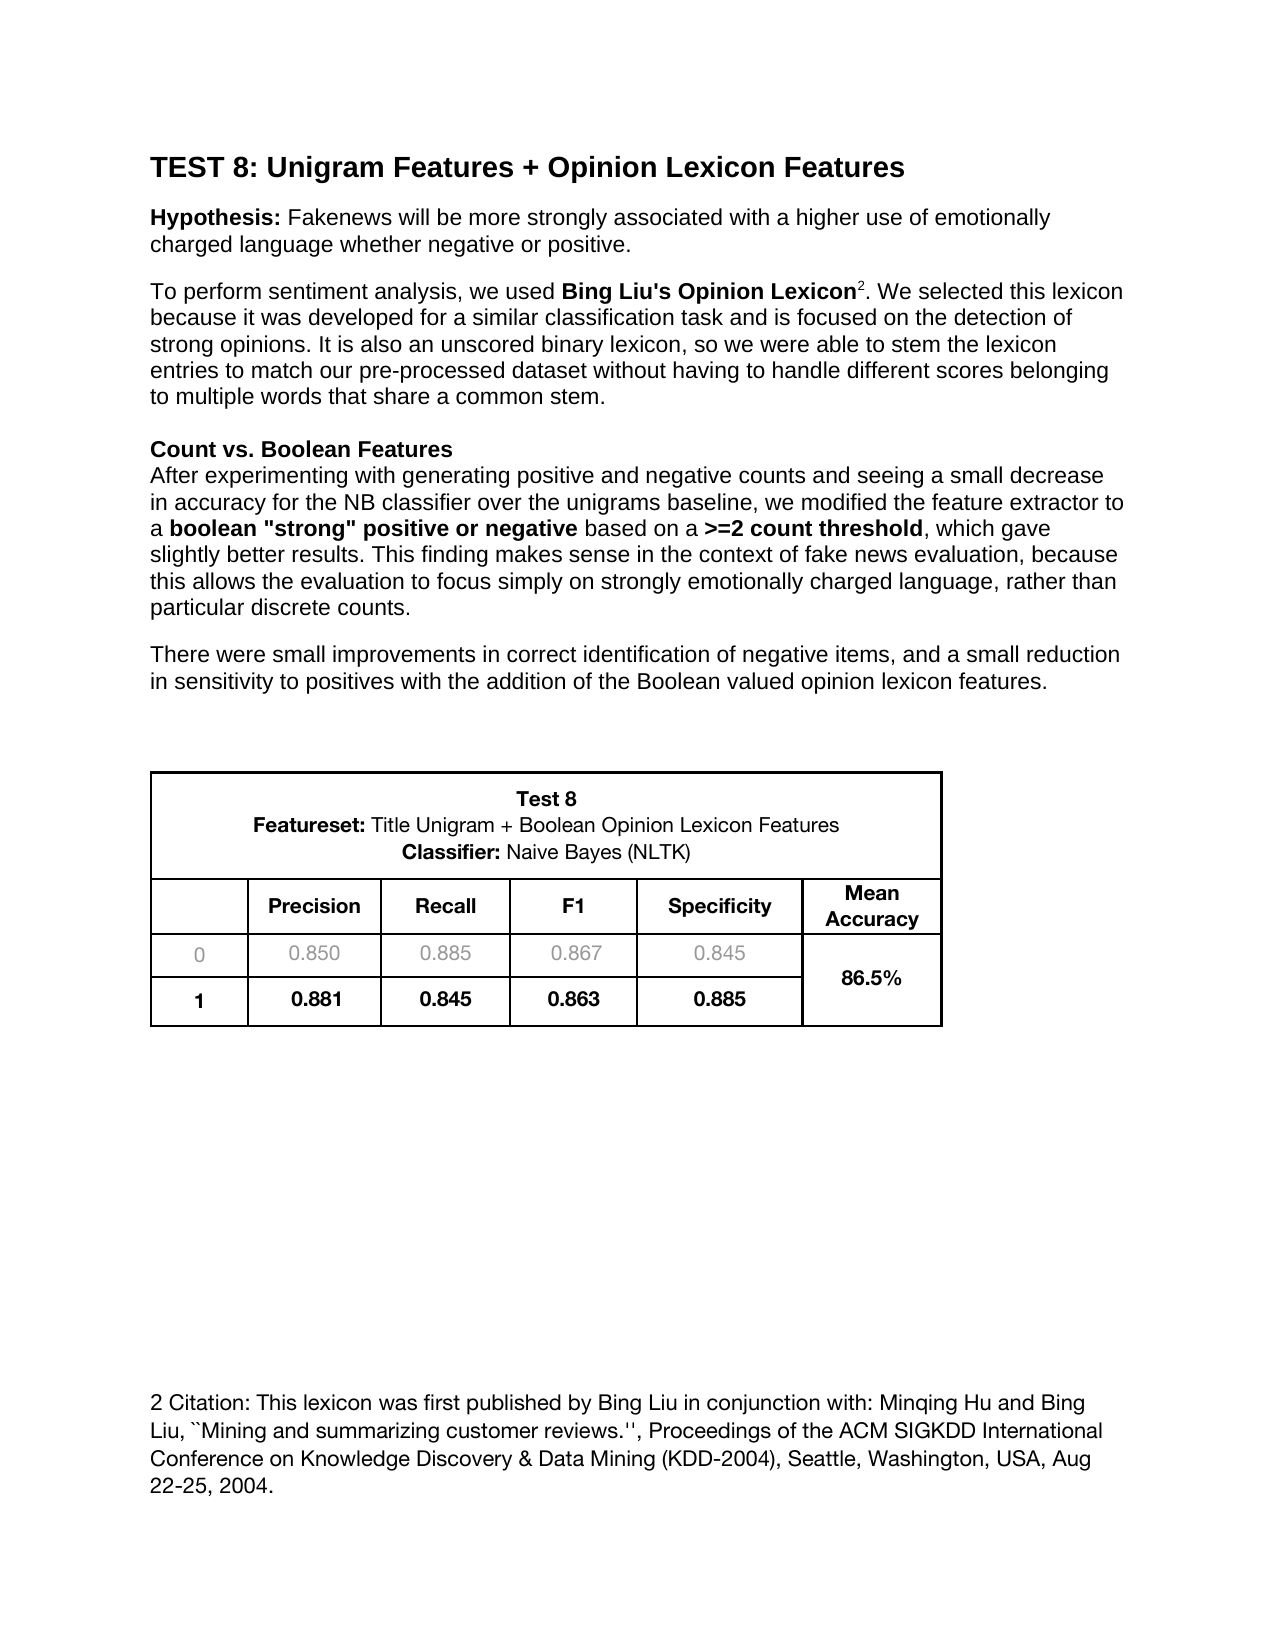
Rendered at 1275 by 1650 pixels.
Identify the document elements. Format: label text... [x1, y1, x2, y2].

table_cell F1 [511, 880, 636, 933]
table_cell 0.885 [638, 978, 801, 1025]
table_cell 1 [152, 978, 247, 1025]
table_cell 0.845 [638, 935, 801, 976]
table_header Test 8 Featureset: Title Unigram + Boolean Opinion Lexicon Features Classifier: Naive Bayes (NLTK) [152, 774, 940, 878]
table_cell Specificity [638, 880, 801, 933]
table_cell 0.885 [382, 935, 509, 976]
text After experimenting with generating positive and negative counts and seeing a small decrease in accuracy for the NB classifier over the unigrams baseline, we modified the feature extractor to a boolean "strong" positive or negative based on a >=2 count threshold, which gave slightly better results. This finding makes sense in the context of fake news evaluation, because this allows the evaluation to focus simply on strongly emotionally charged language, rather than particular discrete counts. [150, 462, 1125, 621]
text Count vs. Boolean Features [150, 436, 1125, 462]
table_cell Precision [249, 880, 380, 933]
table_cell Recall [382, 880, 509, 933]
table_cell [152, 880, 247, 933]
table_cell 0.881 [249, 978, 380, 1025]
table_cell 86.5% [804, 935, 940, 1025]
text Hypothesis: Fakenews will be more strongly associated with a higher use of emotionally charged language whether negative or positive. [150, 204, 1125, 257]
table_cell 0.863 [511, 978, 636, 1025]
table_cell 0.867 [511, 935, 636, 976]
table_cell 0.850 [249, 935, 380, 976]
table_cell Mean Accuracy [804, 880, 940, 933]
table_cell 0.845 [382, 978, 509, 1025]
text There were small improvements in correct identification of negative items, and a small reduction in sensitivity to positives with the addition of the Boolean valued opinion lexicon features. [150, 641, 1125, 694]
table_cell 0 [152, 935, 247, 976]
text To perform sentiment analysis, we used Bing Liu's Opinion Lexicon. We selected this lexicon because it was developed for a similar classification task and is focused on the detection of strong opinions. It is also an unscored binary lexicon, so we were able to stem the lexicon entries to match our pre-processed dataset without having to handle different scores belonging to multiple words that share a common stem. [150, 278, 1125, 410]
subtitle TEST 8: Unigram Features + Opinion Lexicon Features [150, 150, 1125, 183]
